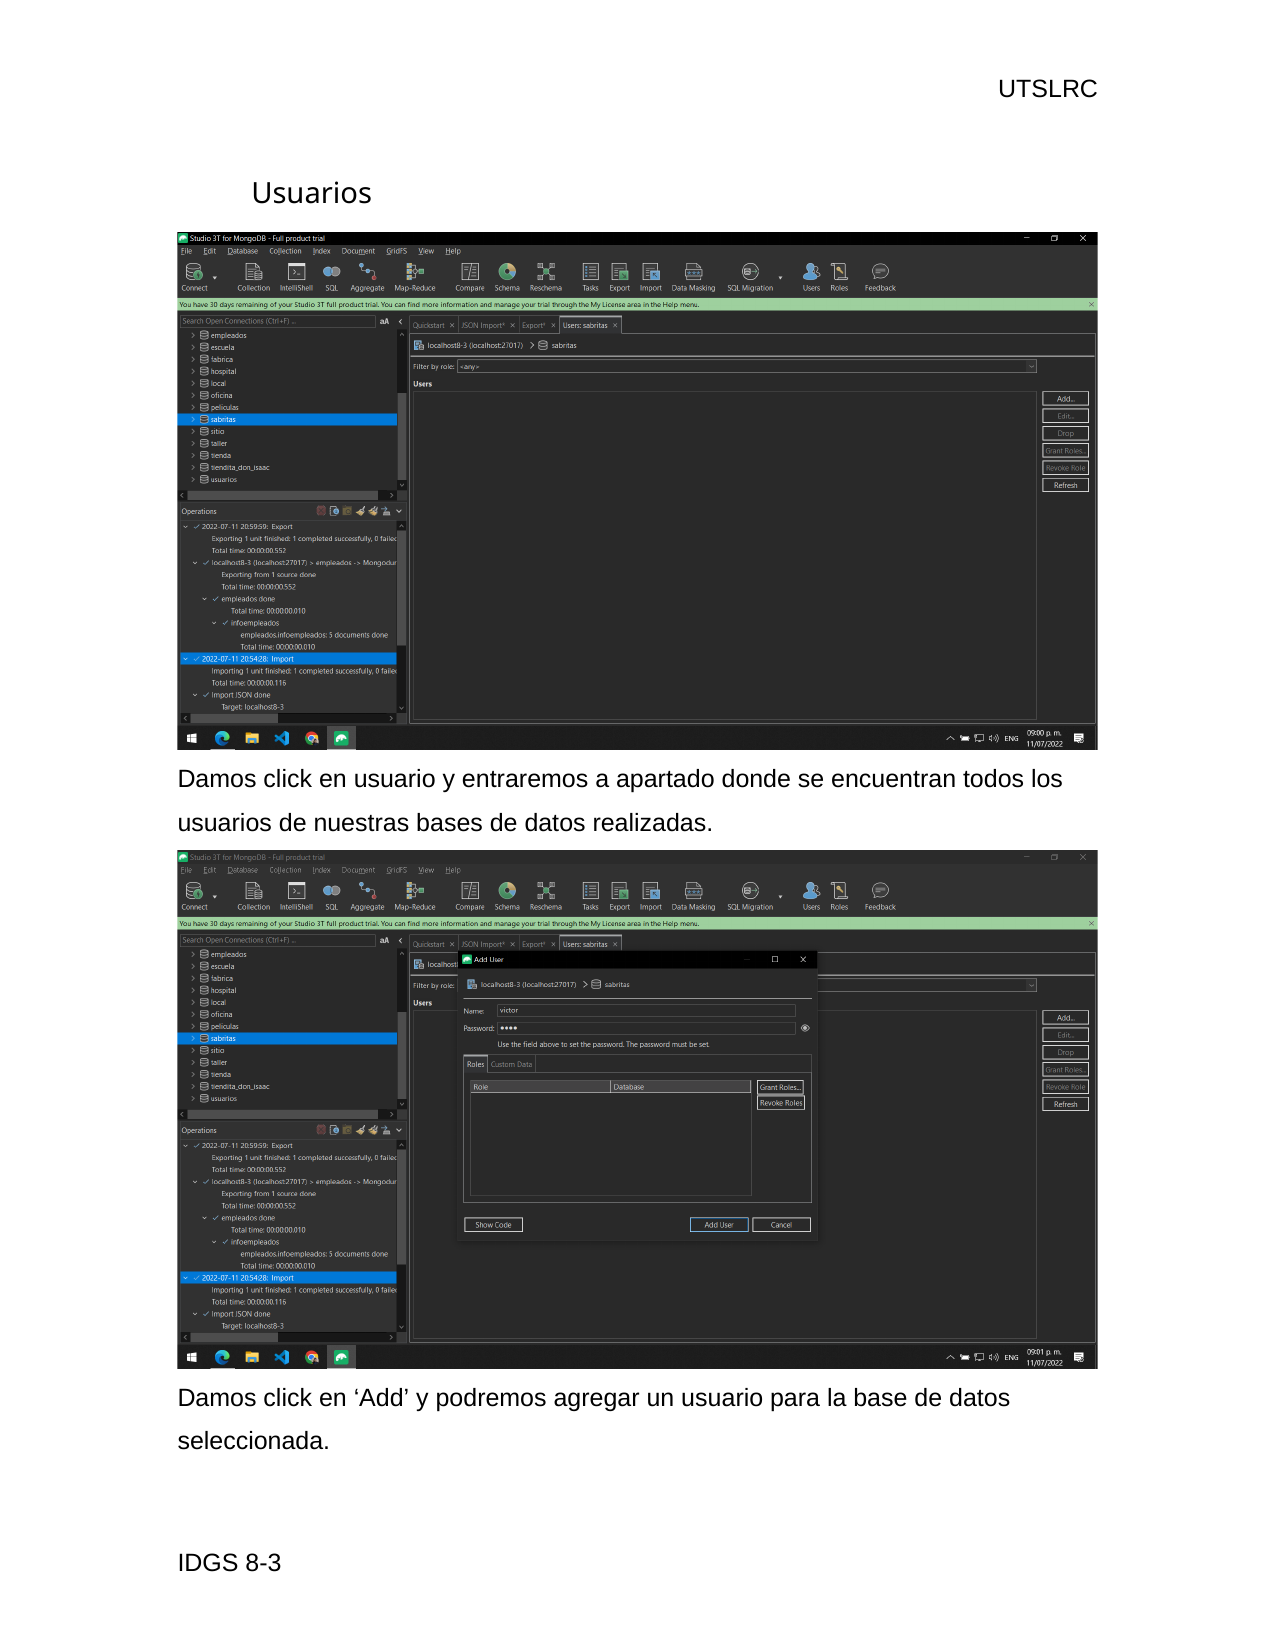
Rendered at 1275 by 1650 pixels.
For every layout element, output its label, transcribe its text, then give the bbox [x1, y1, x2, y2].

picture [177, 232, 1098, 750]
text Damos click en usuario y entraremos a apartado donde se encuentran todos los usuarios de nuestras bases de datos realizadas. [177, 750, 1098, 850]
text Damos click en ‘Add’ y podremos agregar un usuario para la base de datos seleccionada. [177, 1383, 1098, 1455]
subtitle Usuarios [177, 173, 1098, 212]
picture [177, 850, 1098, 1369]
